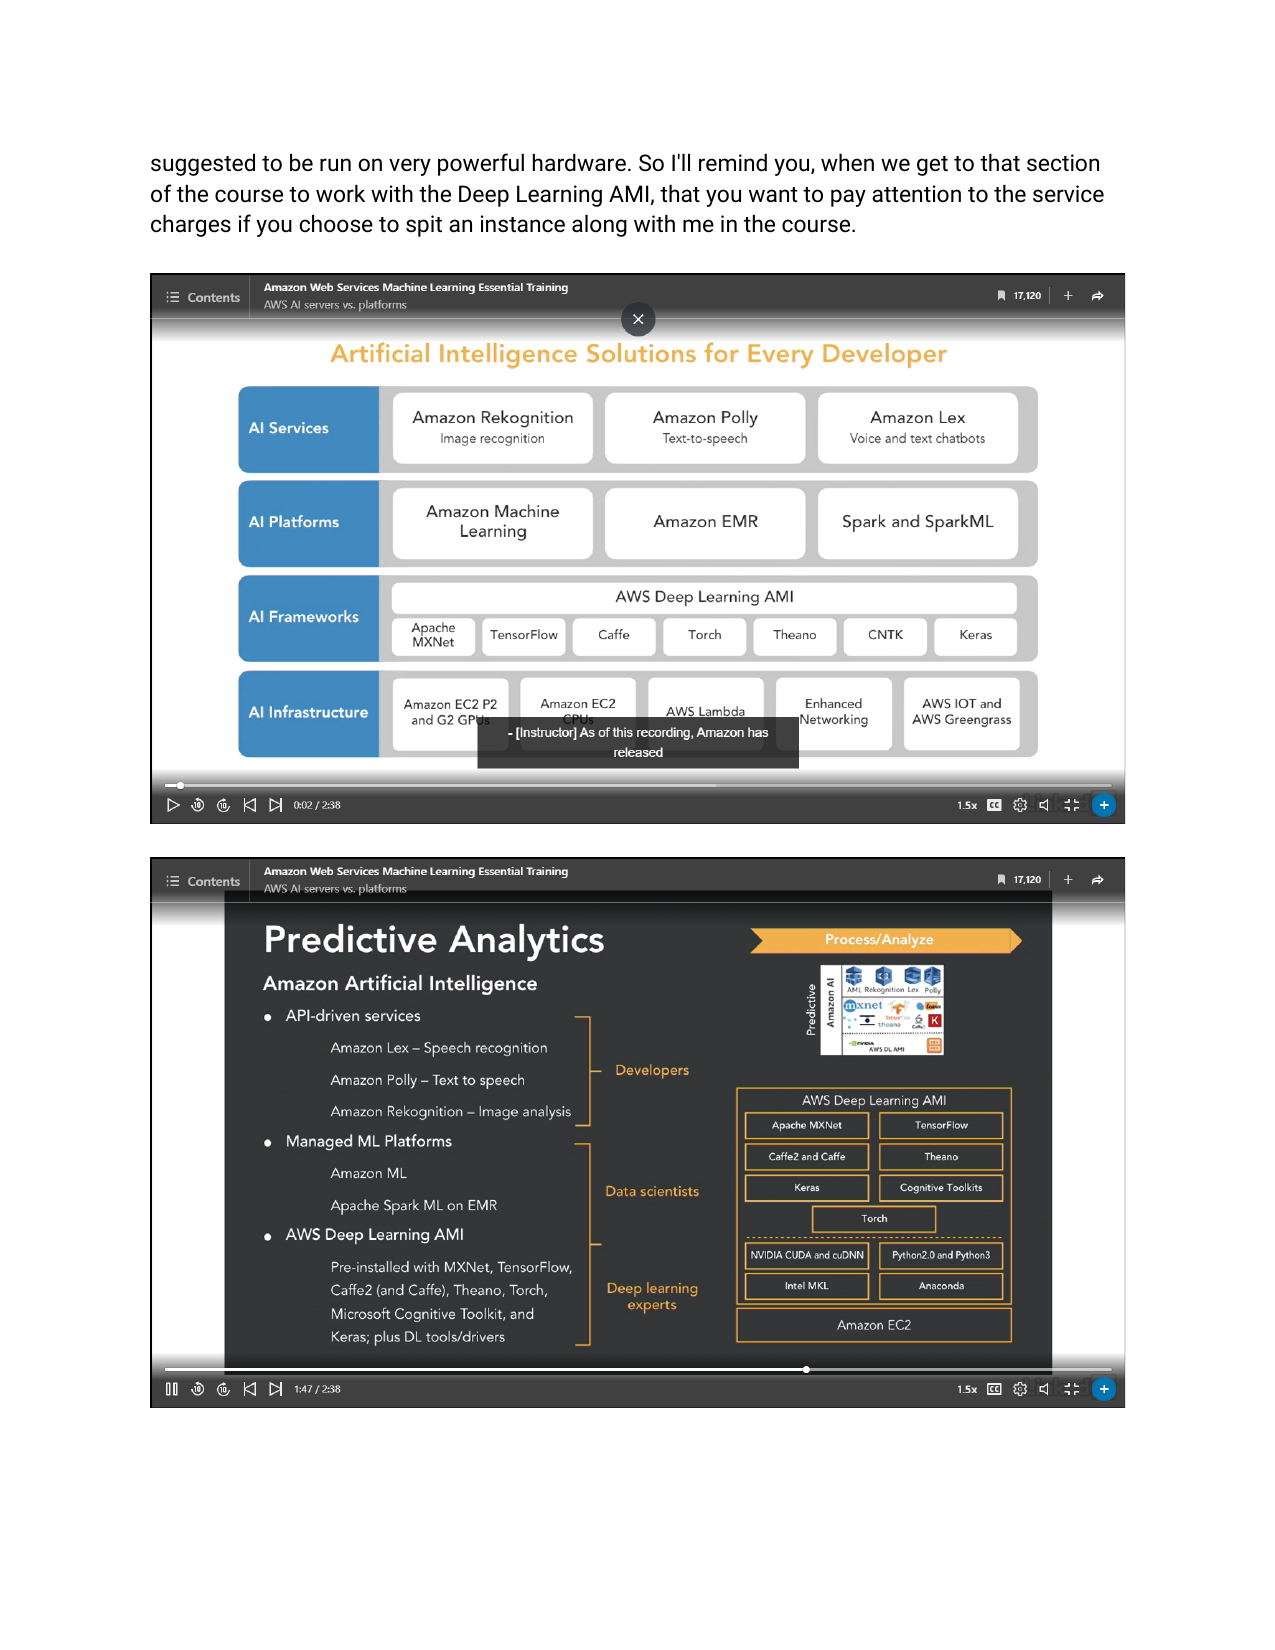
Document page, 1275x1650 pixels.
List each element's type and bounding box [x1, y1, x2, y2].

picture [150, 273, 1125, 824]
picture [150, 857, 1125, 1408]
text [150, 150, 1125, 238]
